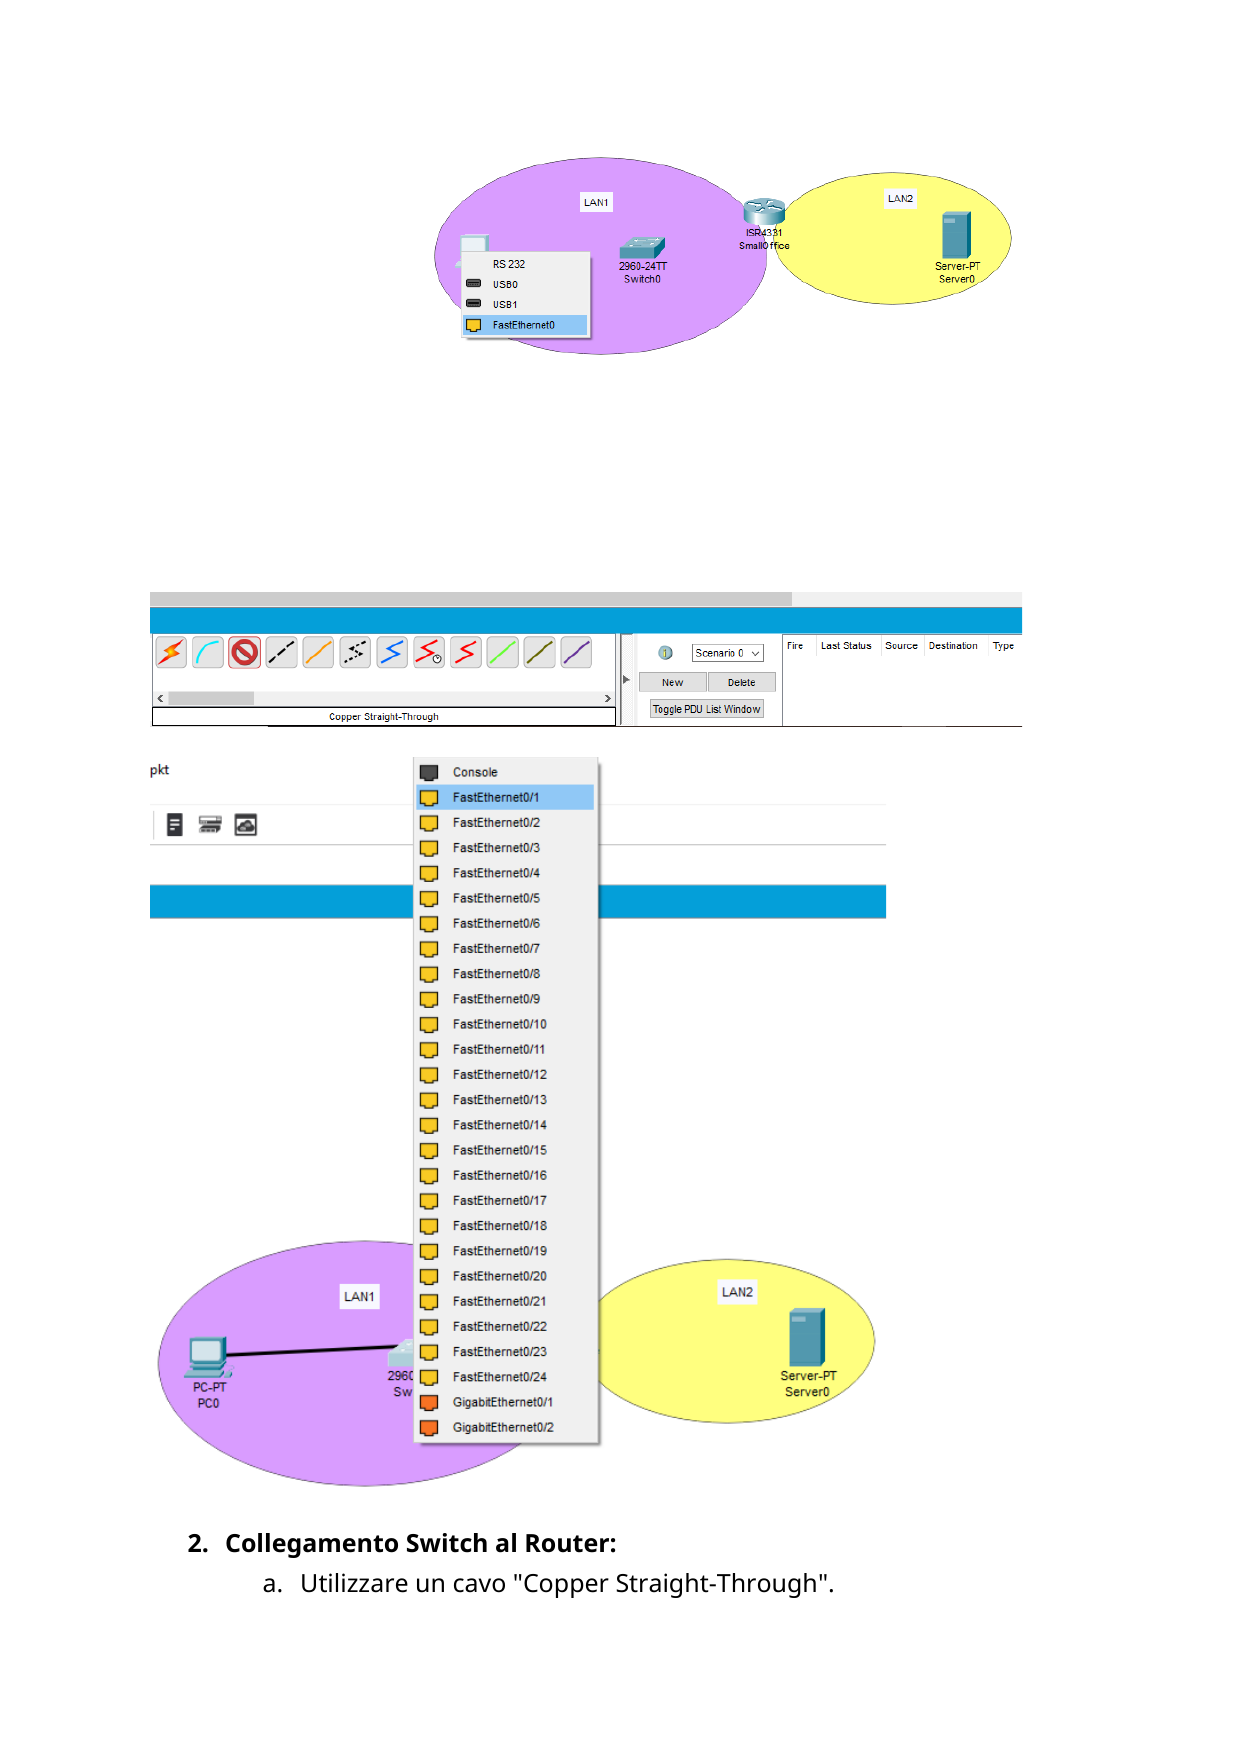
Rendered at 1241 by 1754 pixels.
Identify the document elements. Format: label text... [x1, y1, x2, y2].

picture [150, 757, 887, 1496]
list Utilizzare un cavo "Copper Straight-Through". [262, 1566, 1090, 1599]
list Collegamento Switch al Router: [187, 1526, 1090, 1560]
picture [150, 150, 1023, 607]
picture [150, 634, 1023, 727]
